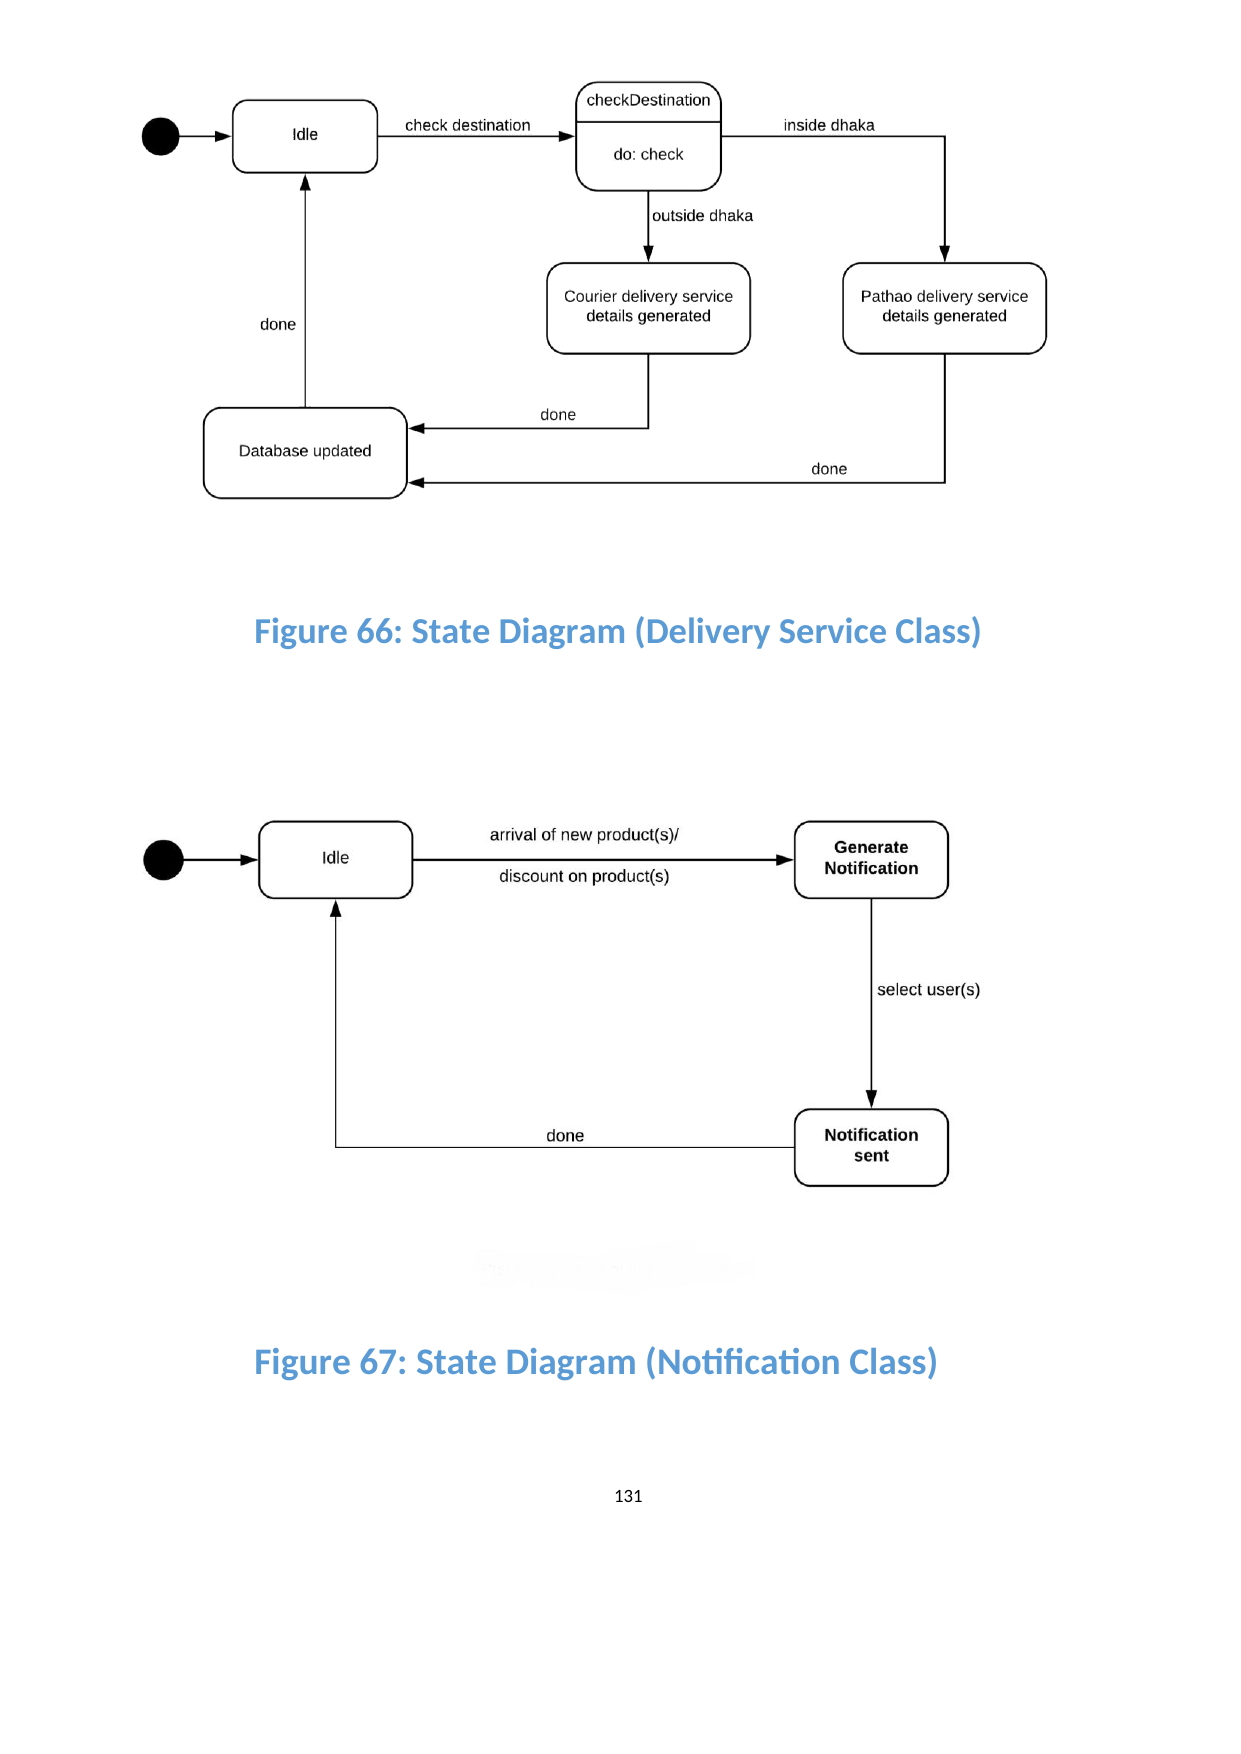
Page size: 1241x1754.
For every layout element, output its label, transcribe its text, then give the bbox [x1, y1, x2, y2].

text Figure 67: State Diagram (Notification Class) [254, 1338, 1090, 1384]
text 131 [150, 1484, 1106, 1507]
picture [106, 783, 1082, 1339]
text Figure 66: State Diagram (Delivery Service Class) [254, 608, 1090, 652]
picture [106, 47, 1082, 607]
